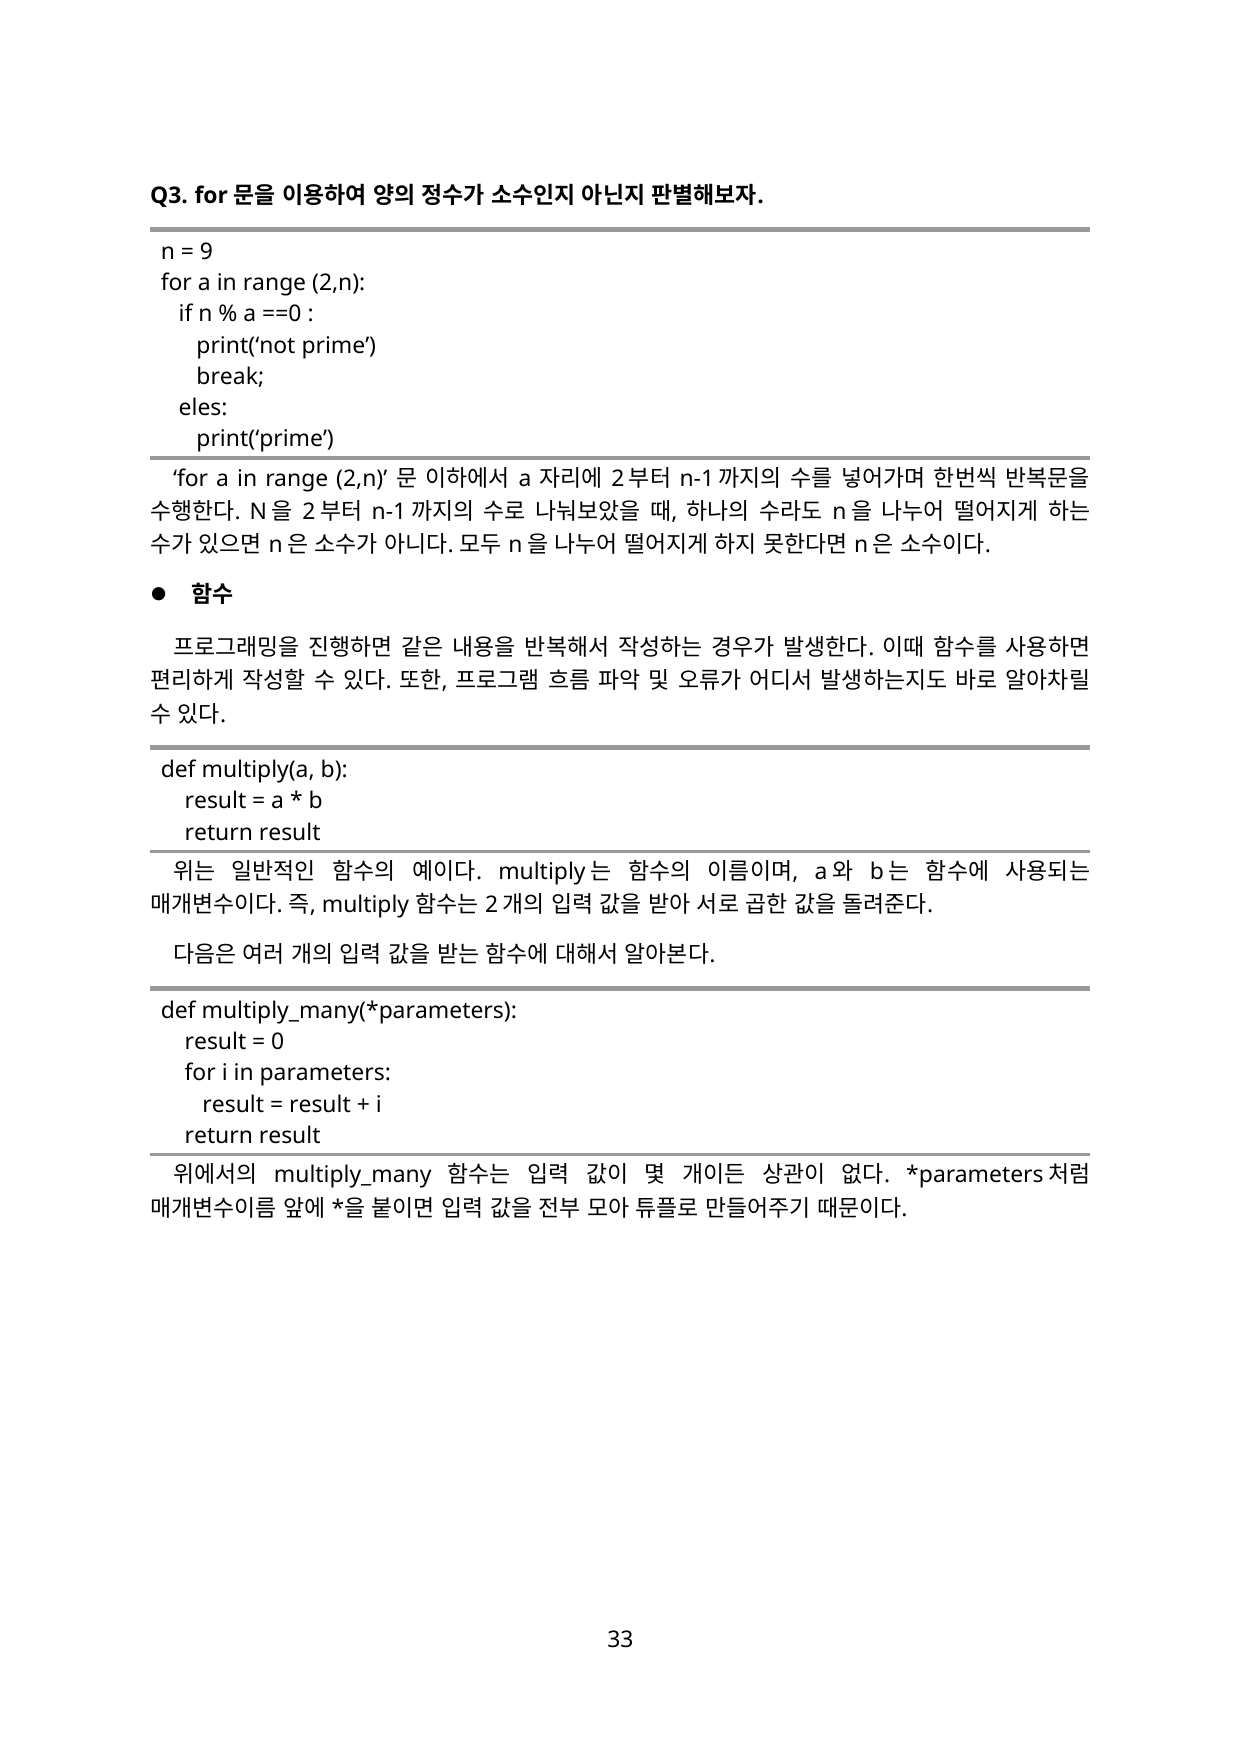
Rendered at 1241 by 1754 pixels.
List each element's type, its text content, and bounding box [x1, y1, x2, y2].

text 프로그래밍을 진행하면 같은 내용을 반복해서 작성하는 경우가 발생한다. 이때 함수를 사용하면 편리하게 작성할 수 있다. 또한, 프로그램 흐름 파악 및 오류가 어디서 발생하는지도 바로 알아차릴 수 있다. [150, 629, 1090, 729]
text for 문을 이용하여 양의 정수가 소수인지 아닌지 판별해보자. [150, 177, 1090, 211]
subtitle 함수 [150, 576, 1090, 609]
table_header def multiply(a, b): result = a * b return result [150, 750, 1090, 850]
text 위에서의 multiply_many 함수는 입력 값이 몇 개이든 상관이 없다. *parameters처럼 매개변수이름 앞에 *을 붙이면 입력 값을 전부 모아 튜플로 만들어주기 때문이다. [150, 1156, 1090, 1223]
table_header n = 9 for a in range (2,n): if n % a ==0 : print(‘not prime’) break; eles: print(‘prime’) [150, 232, 1090, 456]
table_header def multiply_many(*parameters): result = 0 for i in parameters: result = result + i return result [150, 991, 1090, 1153]
text 위는 일반적인 함수의 예이다. multiply는 함수의 이름이며, a와 b는 함수에 사용되는 매개변수이다. 즉, multiply 함수는 2개의 입력 값을 받아 서로 곱한 값을 돌려준다. [150, 853, 1090, 919]
text ‘for a in range (2,n)’ 문 이하에서 a 자리에 2부터 n-1까지의 수를 넣어가며 한번씩 반복문을 수행한다. N을 2부터 n-1까지의 수로 나눠보았을 때, 하나의 수라도 n을 나누어 떨어지게 하는 수가 있으면 n은 소수가 아니다. 모두 n을 나누어 떨어지게 하지 못한다면 n은 소수이다. [150, 460, 1090, 559]
text 다음은 여러 개의 입력 값을 받는 함수에 대해서 알아본다. [150, 936, 1090, 969]
